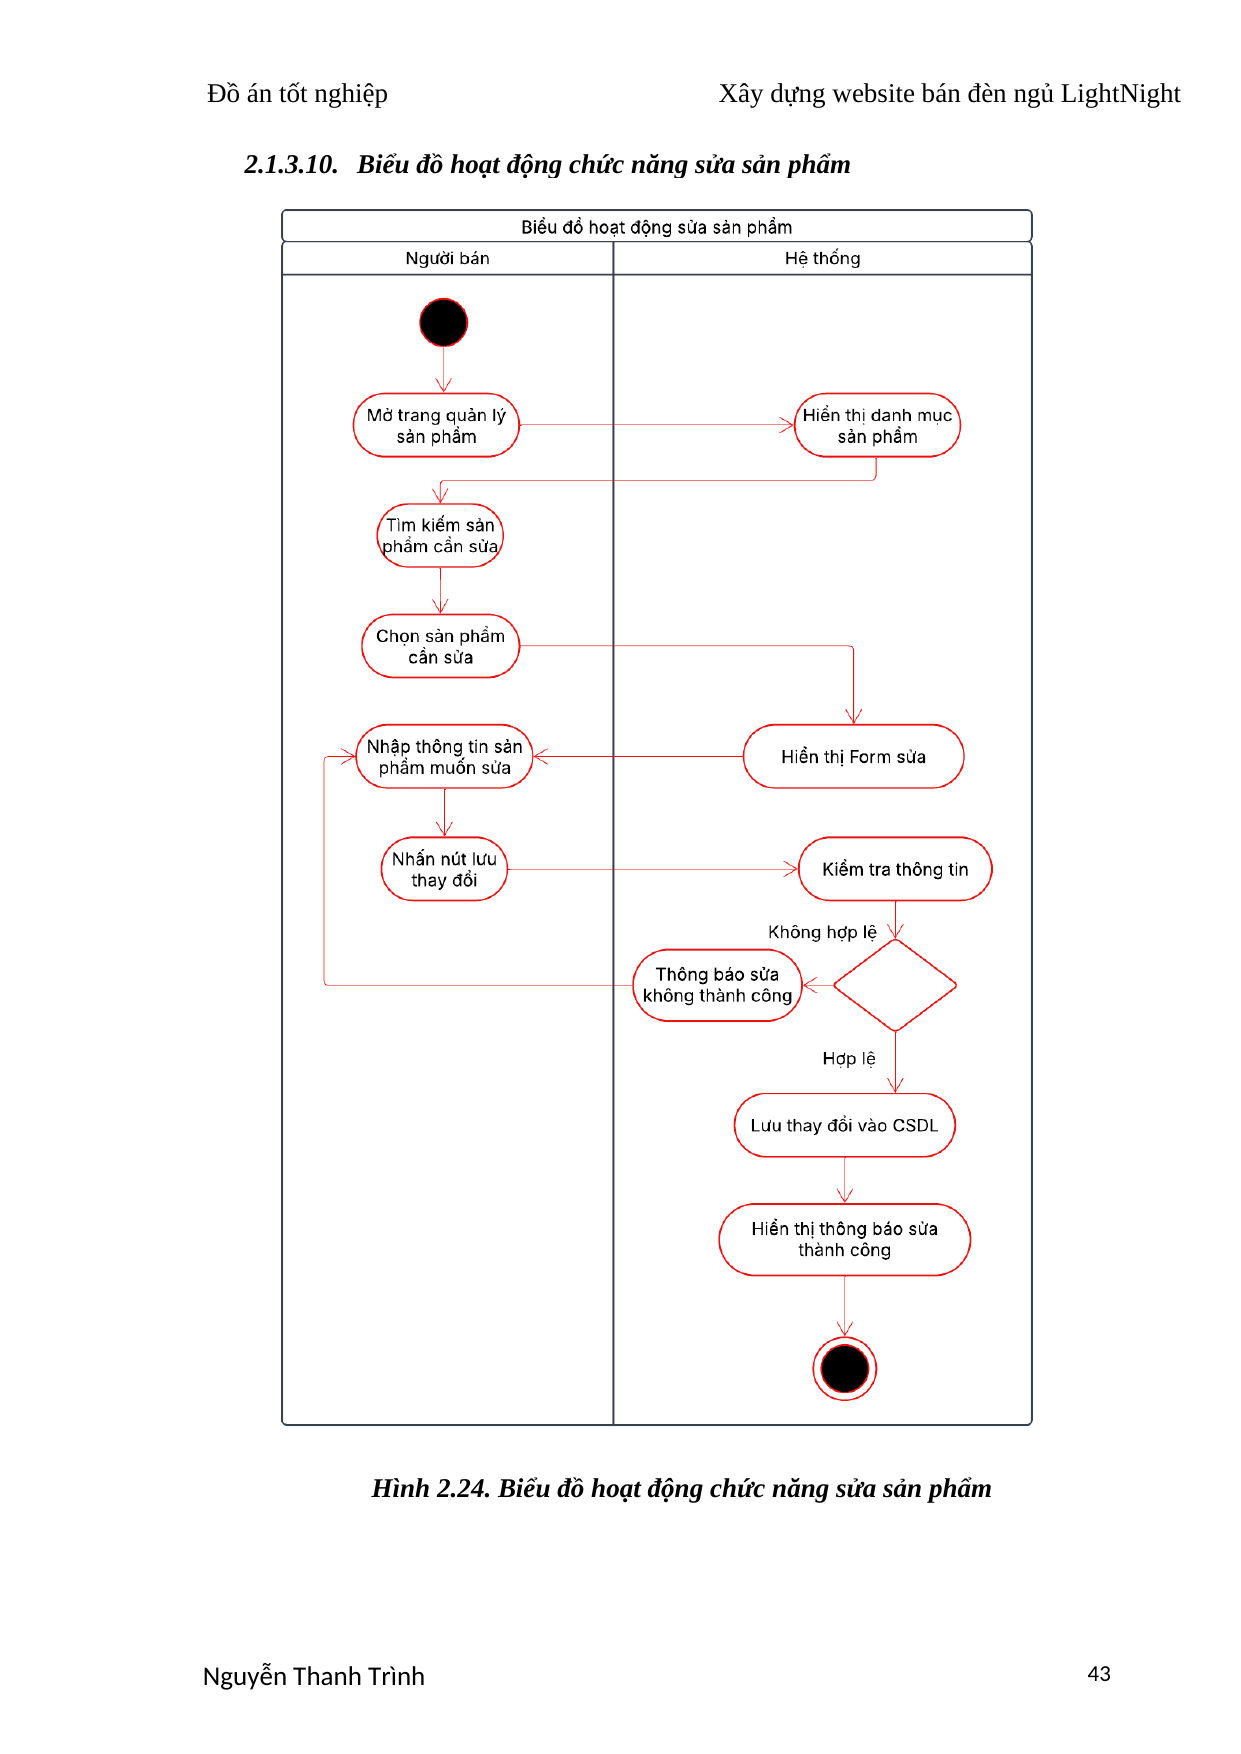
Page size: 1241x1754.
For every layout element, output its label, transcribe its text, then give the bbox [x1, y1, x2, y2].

subtitle Biểu đồ hoạt động chức năng sửa sản phẩm [244, 148, 1122, 179]
picture [250, 178, 1064, 1456]
text Hình 2.24. Biểu đồ hoạt động chức năng sửa sản phẩm [244, 1472, 1122, 1503]
